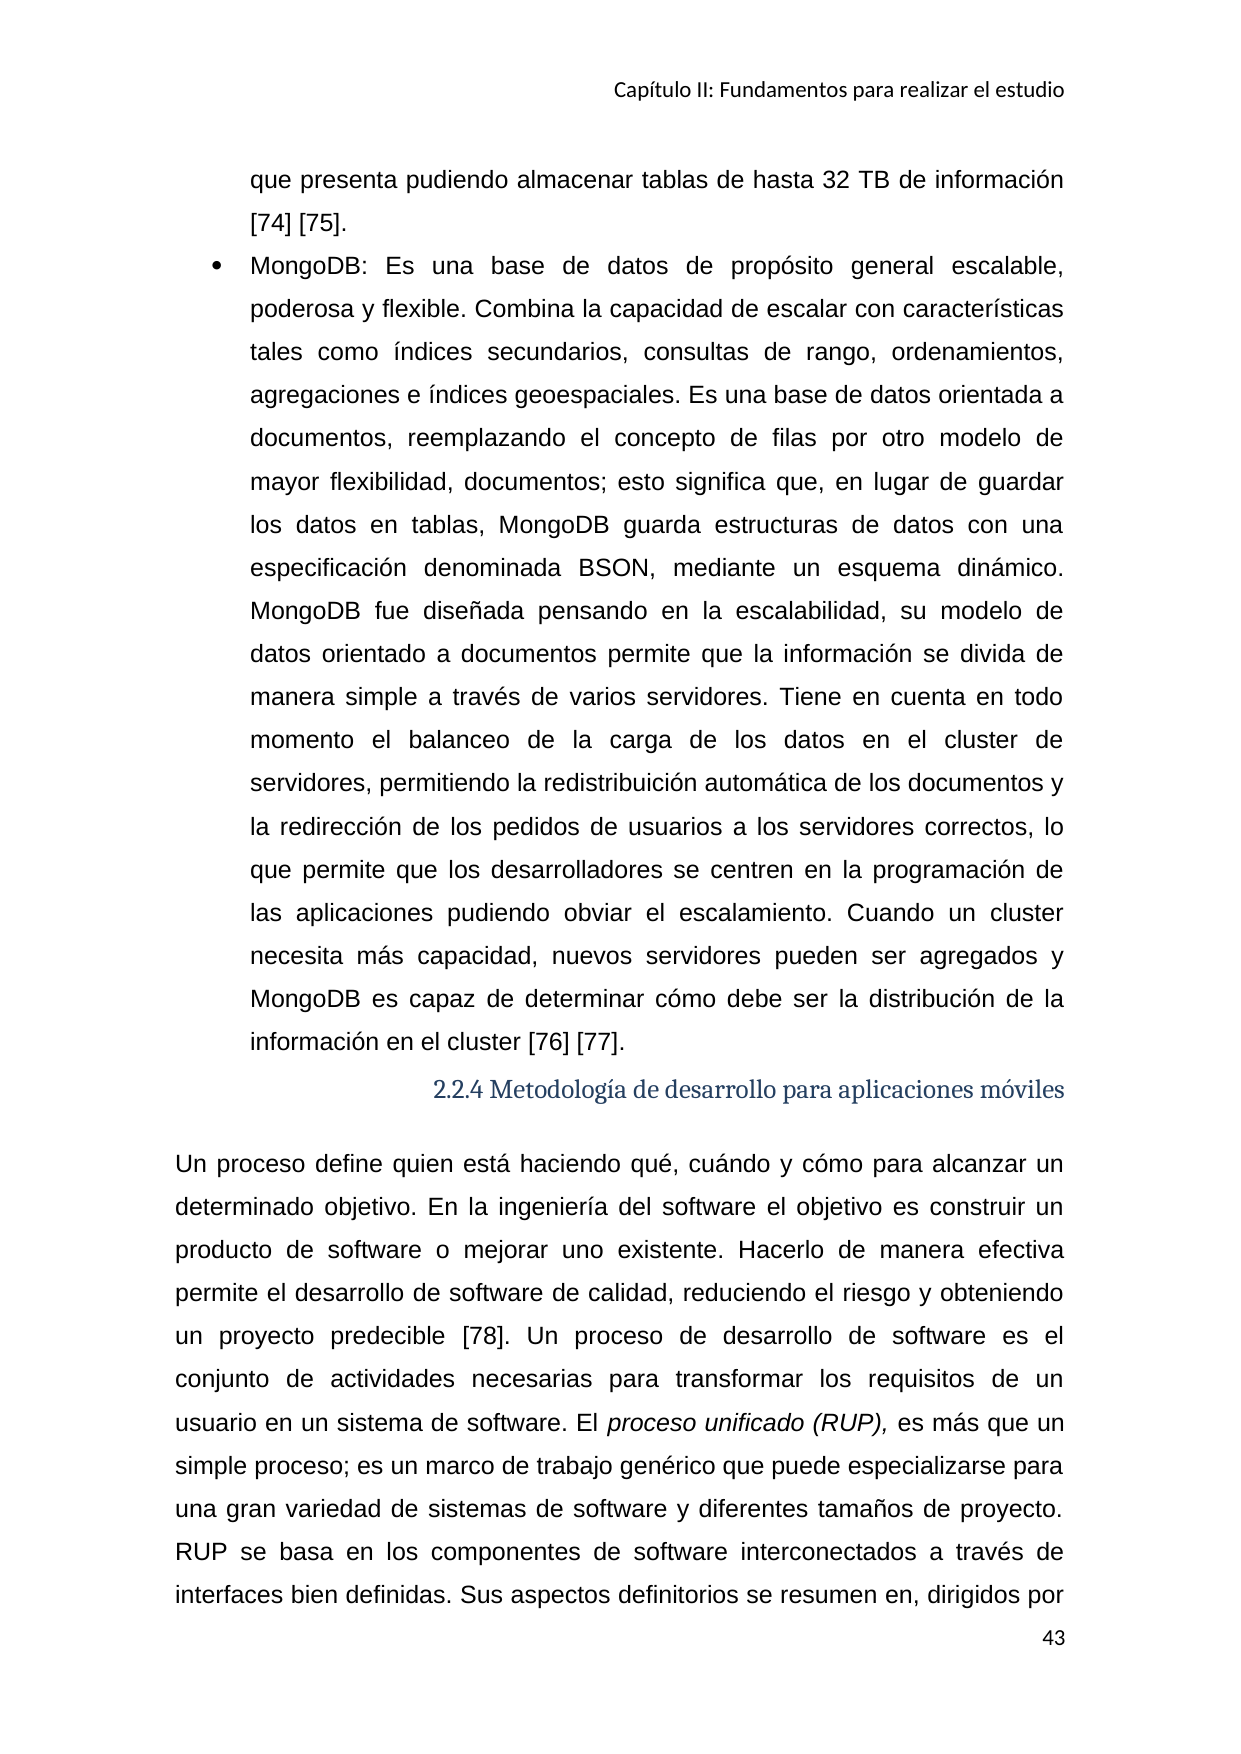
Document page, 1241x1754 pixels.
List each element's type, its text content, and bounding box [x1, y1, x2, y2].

subtitle 2.2.4 Metodología de desarrollo para aplicaciones móviles [175, 1074, 1065, 1106]
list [212, 164, 1065, 236]
list MongoDB: Es una base de datos de propósito general escalable, poderosa y flexible. Combina la capacidad de escalar con características tales como índices secundarios, consultas de rango, ordenamientos, agregaciones e índices geoespaciales. Es una base de datos orientada a documentos, reemplazando el concepto de filas por otro modelo de mayor flexibilidad, documentos; esto significa que, en lugar de guardar los datos en tablas, MongoDB guarda estructuras de datos con una especificación denominada BSON, mediante un esquema dinámico. MongoDB fue diseñada pensando en la escalabilidad, su modelo de datos orientado a documentos permite que la información se divida de manera simple a través de varios servidores. Tiene en cuenta en todo momento el balanceo de la carga de los datos en el cluster de servidores, permitiendo la redistribuición automática de los documentos y la redirección de los pedidos de usuarios a los servidores correctos, lo que permite que los desarrolladores se centren en la programación de las aplicaciones pudiendo obviar el escalamiento. Cuando un cluster necesita más capacidad, nuevos servidores pueden ser agregados y MongoDB es capaz de determinar cómo debe ser la distribución de la información en el cluster . [212, 251, 1065, 1056]
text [175, 1149, 1065, 1609]
